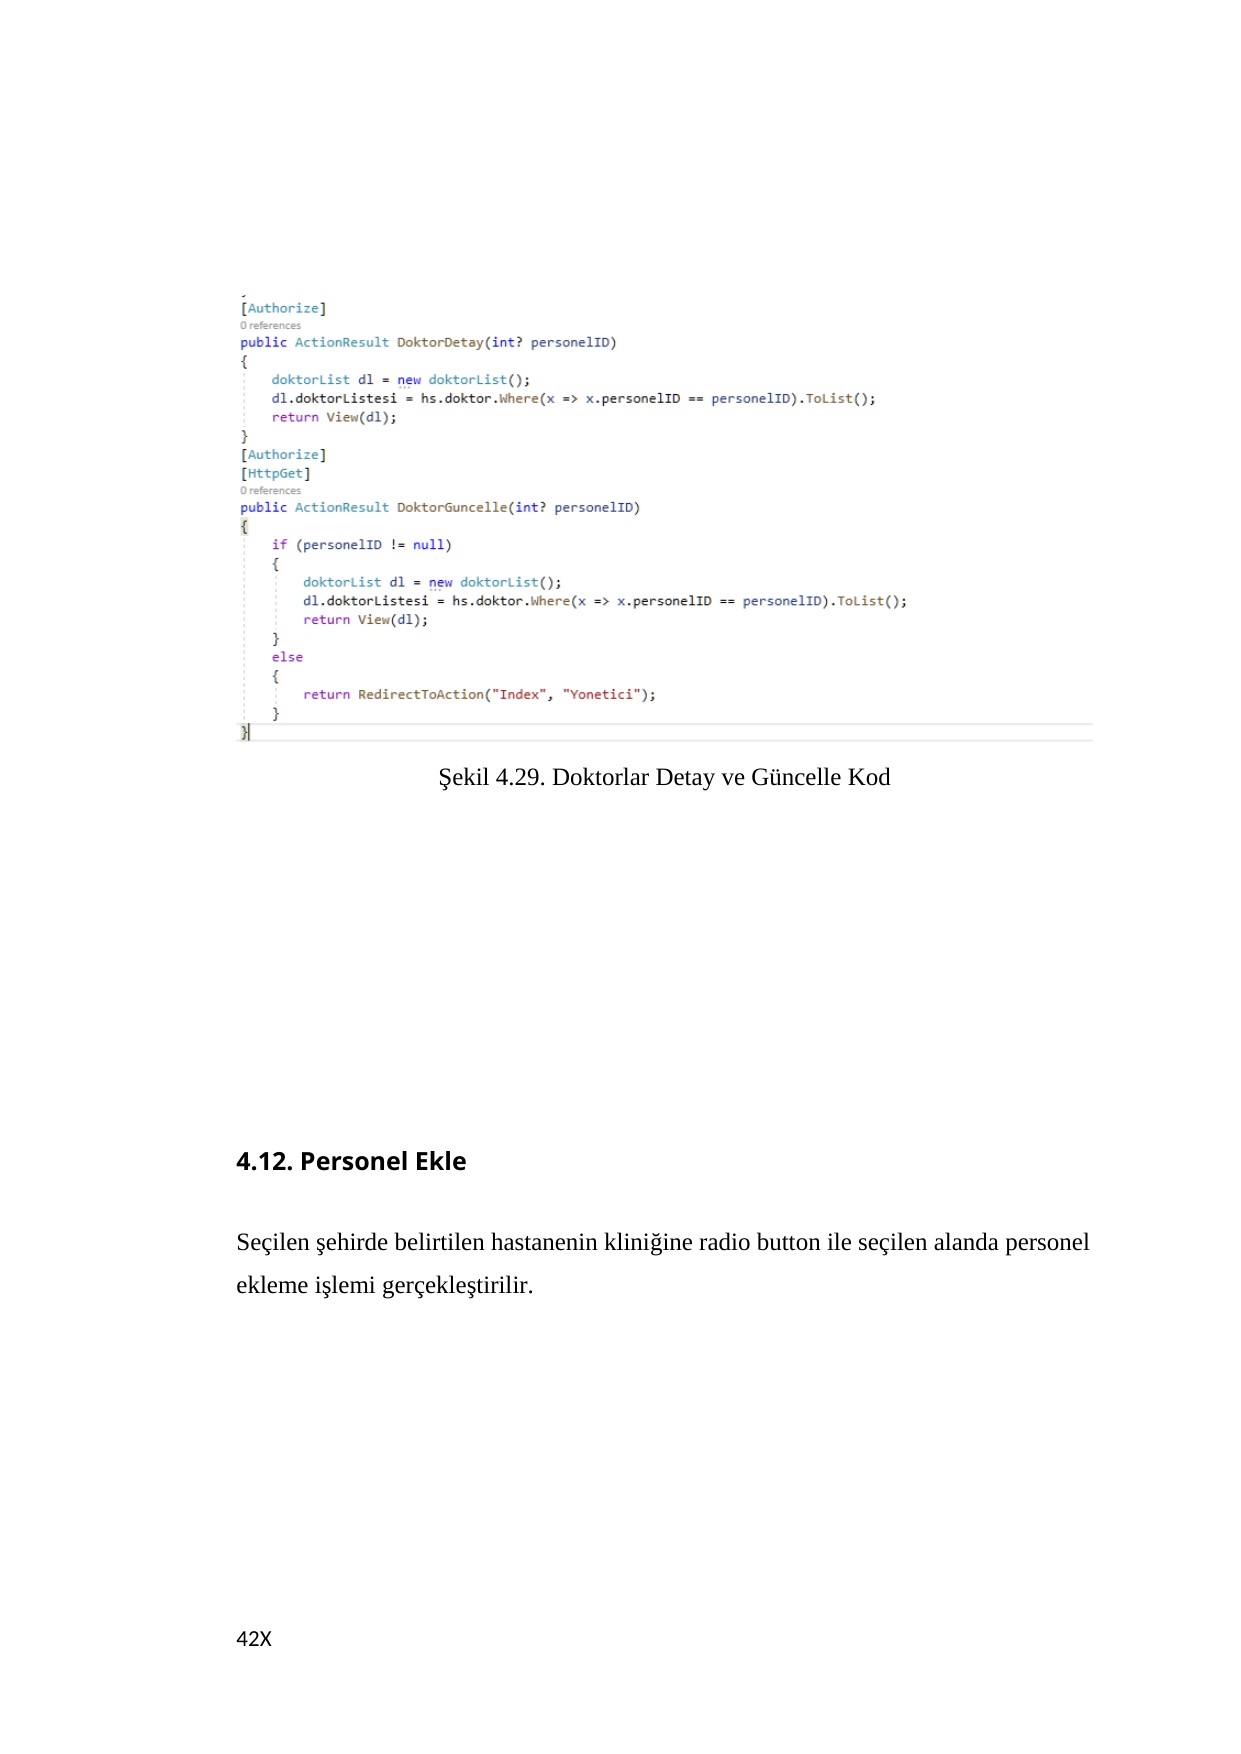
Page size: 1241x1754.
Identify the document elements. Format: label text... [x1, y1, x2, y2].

text Seçilen şehirde belirtilen hastanenin kliniğine radio button ile seçilen alanda personel ekleme işlemi gerçekleştirilir. [236, 1227, 1093, 1299]
picture [236, 295, 1093, 744]
text Şekil 4.29. Doktorlar Detay ve Güncelle Kod [236, 762, 1093, 791]
subtitle 4.12. Personel Ekle [236, 1144, 1093, 1178]
